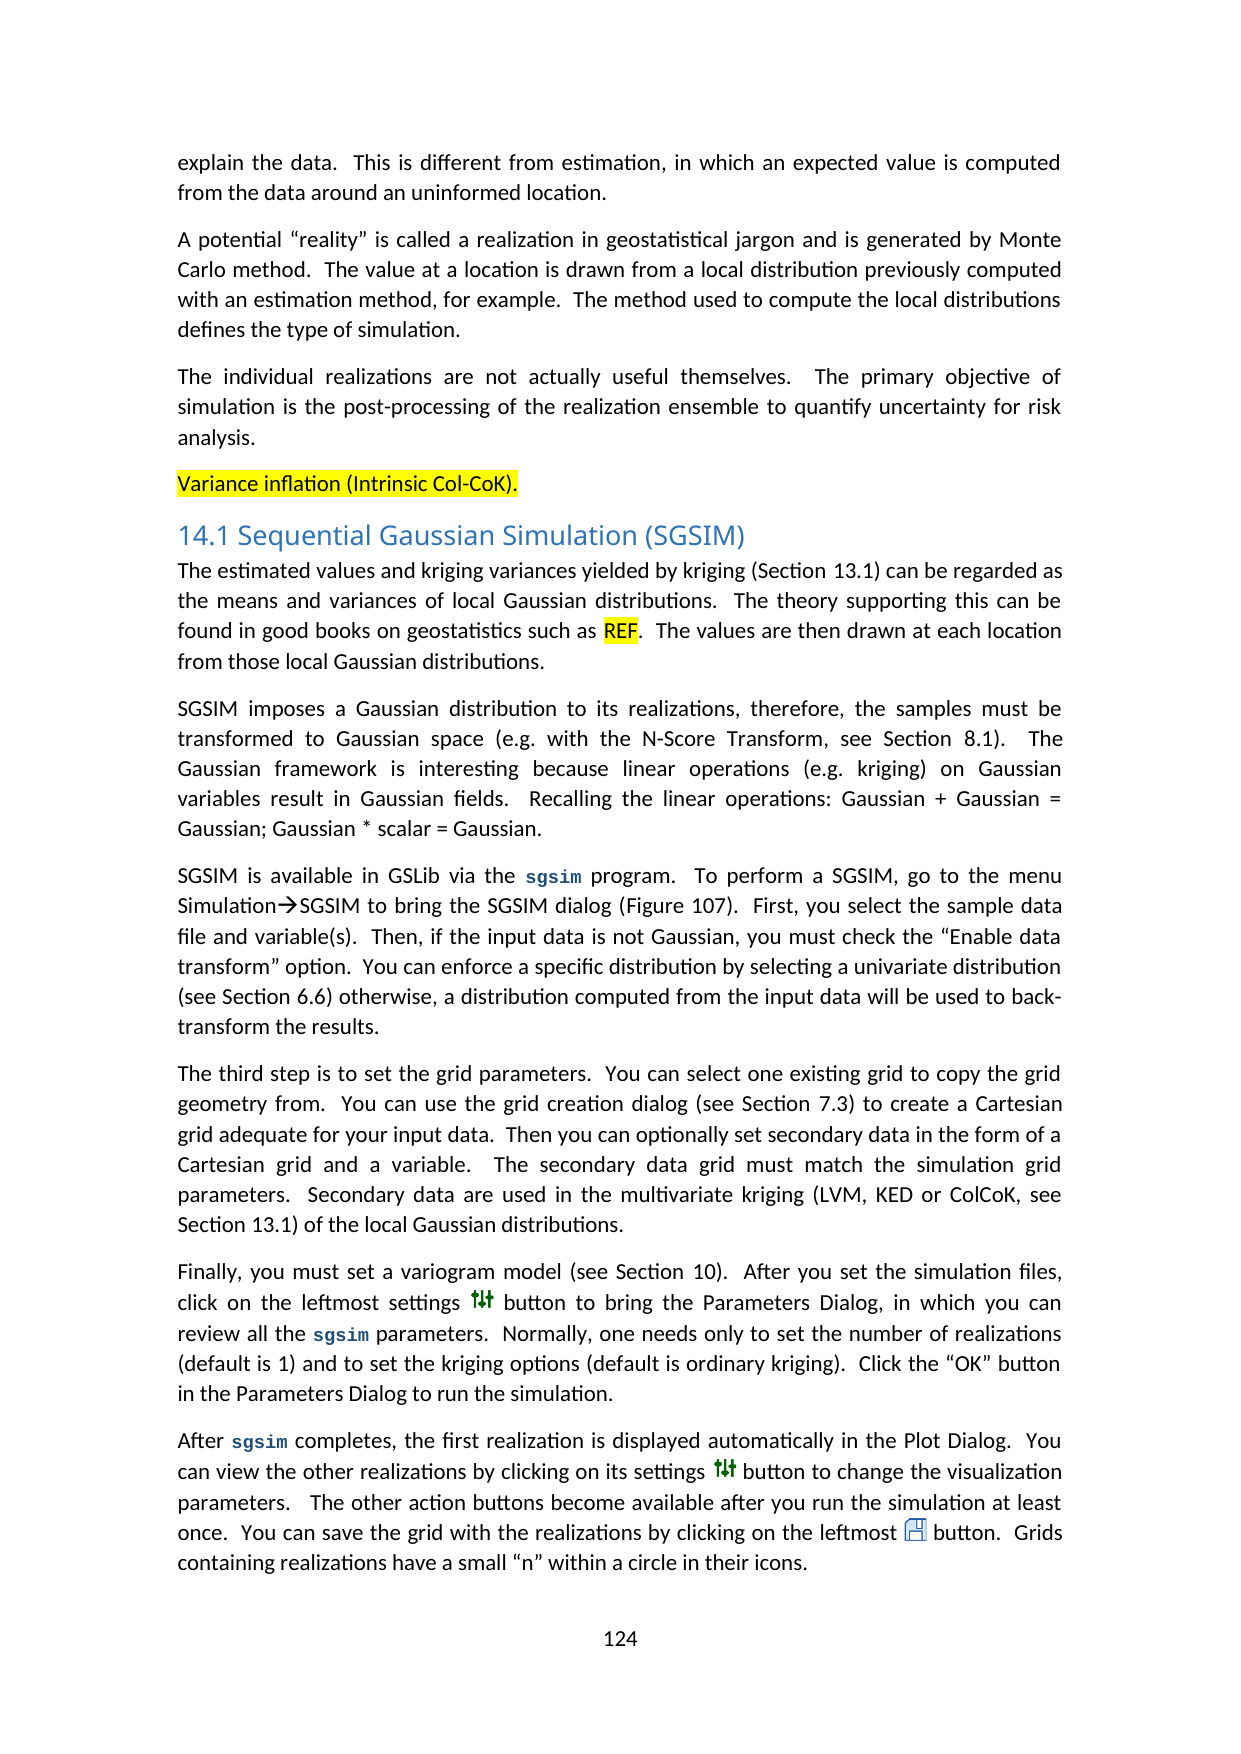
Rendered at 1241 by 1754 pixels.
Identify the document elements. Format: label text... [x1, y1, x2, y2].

text After sgsim completes, the first realization is displayed automatically in the Plot Dialog. You can view the other realizations by clicking on its settings button to change the visualization parameters. The other action buttons become available after you run the simulation at least once. You can save the grid with the realizations by clicking on the leftmost button. Grids containing realizations have a small “n” within a circle in their icons. [177, 1426, 1063, 1576]
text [177, 148, 1063, 206]
text Finally, you must set a variogram model (see Section 10). After you set the simulation files, click on the leftmost settings button to bring the Parameters Dialog, in which you can review all the sgsim parameters. Normally, one needs only to set the number of realizations (default is 1) and to set the kriging options (default is ordinary kriging). Click the “OK” button in the Parameters Dialog to run the simulation. [177, 1257, 1063, 1407]
subtitle Sequential Gaussian Simulation (SGSIM) [177, 516, 1063, 553]
text The third step is to set the grid parameters. You can select one existing grid to copy the grid geometry from. You can use the grid creation dialog (see Section 7.3) to create a Cartesian grid adequate for your input data. Then you can optionally set secondary data in the form of a Cartesian grid and a variable. The secondary data grid must match the simulation grid parameters. Secondary data are used in the multivariate kriging (LVM, KED or ColCoK, see Section 12.1) of the local Gaussian distributions. [177, 1059, 1063, 1238]
text SGSIM imposes a Gaussian distribution to its realizations, therefore, the samples must be transformed to Gaussian space (e.g. with the N-Score Transform, see Section 8.1). The Gaussian framework is interesting because linear operations (e.g. kriging) on Gaussian variables result in Gaussian fields. Recalling the linear operations: Gaussian + Gaussian = Gaussian; Gaussian * scalar = Gaussian. [177, 694, 1063, 842]
text Variance inflation (Intrinsic Col-CoK). [177, 469, 1063, 497]
picture [904, 1518, 927, 1541]
picture [470, 1287, 494, 1311]
text A potential “reality” is called a realization in geostatistical jargon and is generated by Monte Carlo method. The value at a location is drawn from a local distribution previously computed with an estimation method, for example. The method used to compute the local distributions defines the type of simulation. [177, 225, 1063, 343]
text SGSIM is available in GSLib via the sgsim program. To perform a SGSIM, go to the menu SimulationSGSIM to bring the SGSIM dialog (Figure 98). First, you select the sample data file and variable(s). Then, if the input data is not Gaussian, you must check the “Enable data transform” option. You can enforce a specific distribution by selecting a univariate distribution (see Section 6.6) otherwise, a distribution computed from the input data will be used to back-transform the results. [177, 861, 1063, 1040]
text The estimated values and kriging variances yielded by kriging (Section 12.1) can be regarded as the means and variances of local Gaussian distributions. The theory supporting this can be found in good books on geostatistics such as REF. The values are then drawn at each location from those local Gaussian distributions. [177, 556, 1063, 675]
picture [713, 1456, 737, 1480]
text The individual realizations are not actually useful themselves. The primary objective of simulation is the post-processing of the realization ensemble to quantify uncertainty for risk analysis. [177, 362, 1063, 451]
